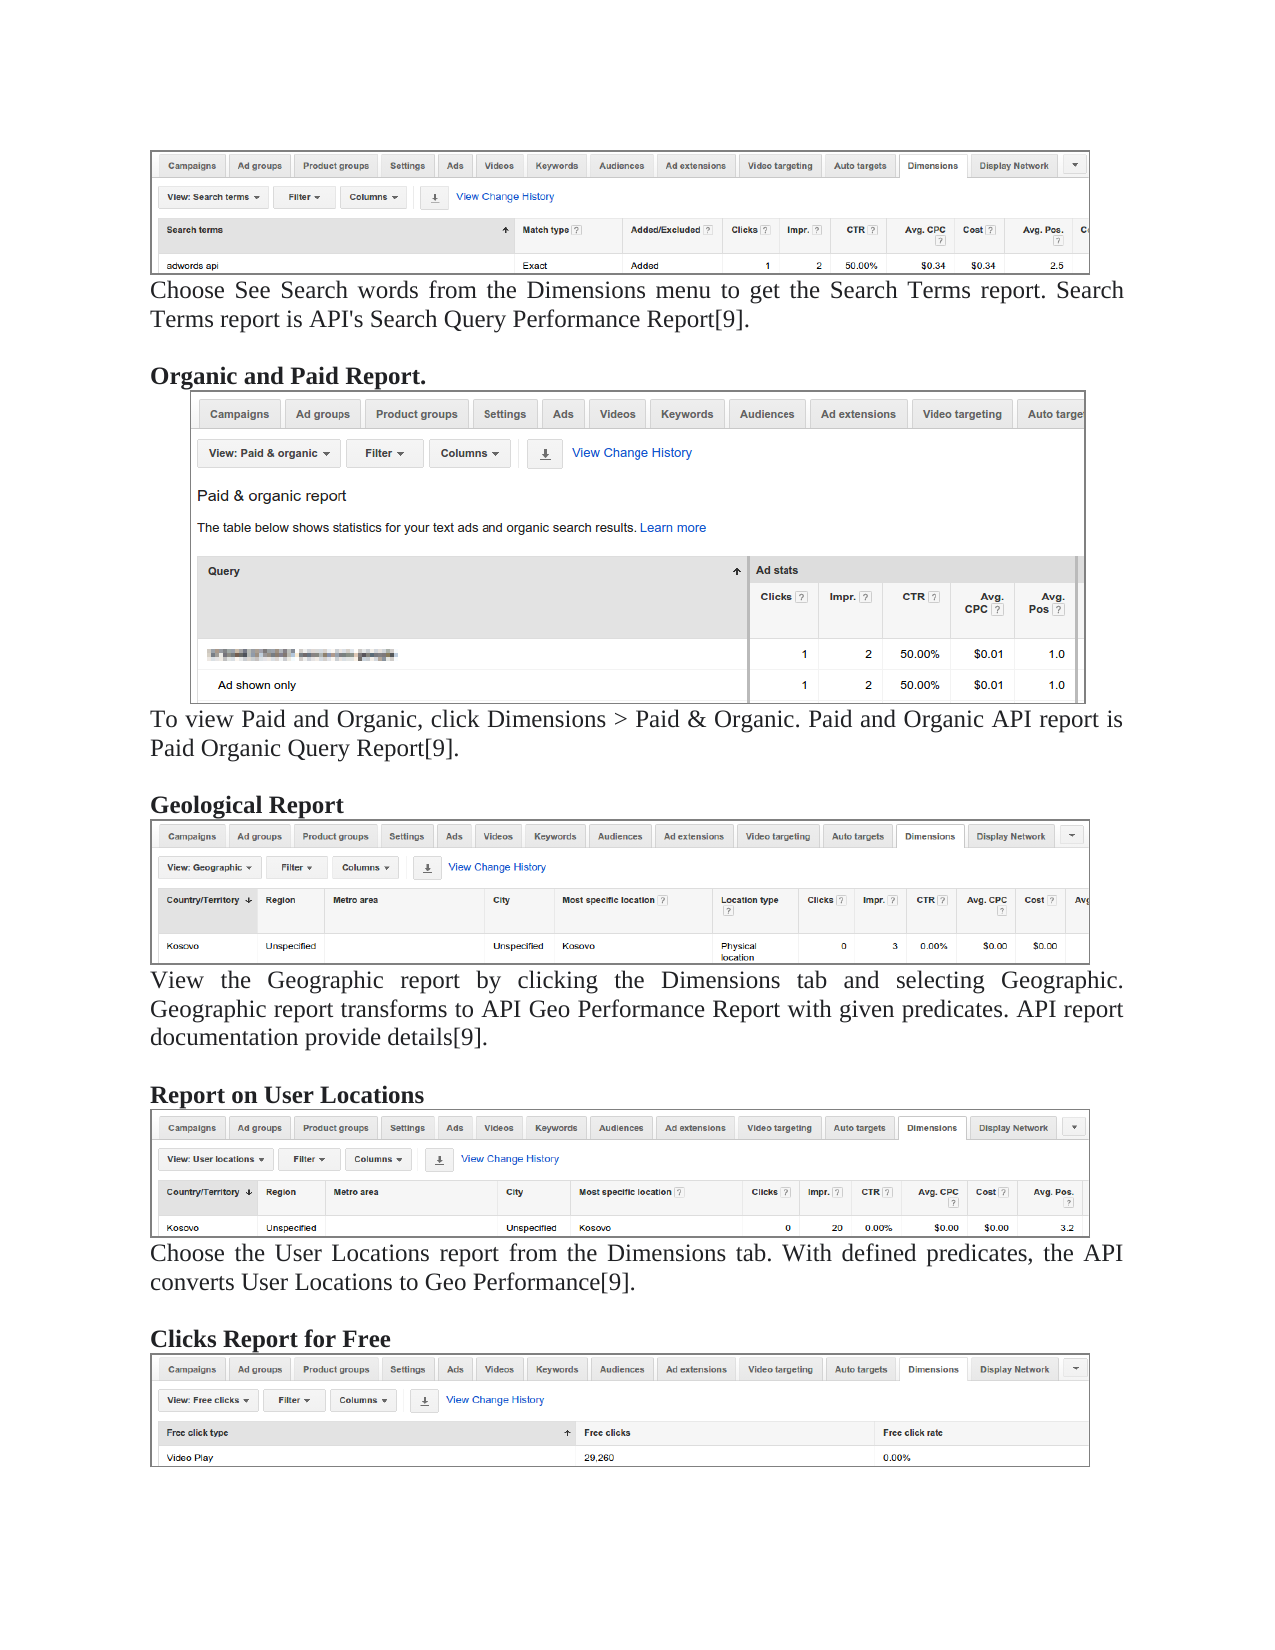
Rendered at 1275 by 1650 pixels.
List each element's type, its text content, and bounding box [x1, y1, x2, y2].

text View the Geographic report by clicking the Dimensions tab and selecting Geographic. Geographic report transforms to API Geo Performance Report with given predicates. API report documentation provide details[9]. [150, 965, 1125, 1051]
text Choose the User Locations report from the Dimensions tab. With defined predicates, the API converts User Locations to Geo Performance[9]. [150, 1238, 1125, 1295]
picture [152, 1110, 1089, 1236]
text Choose See Search words from the Dimensions menu to get the Search Terms report. Search Terms report is API's Search Query Performance Report[9]. [150, 275, 1125, 332]
picture [152, 1355, 1089, 1466]
picture [152, 152, 1089, 273]
text Clicks Report for Free [150, 1324, 1125, 1353]
text To view Paid and Organic, click Dimensions > Paid & Organic. Paid and Organic API report is Paid Organic Query Report[9]. [150, 704, 1125, 762]
text Report on User Locations [150, 1080, 1125, 1109]
picture [191, 392, 1084, 703]
picture [152, 821, 1089, 963]
text Geological Report [150, 790, 1125, 819]
text Organic and Paid Report. [150, 361, 1125, 390]
